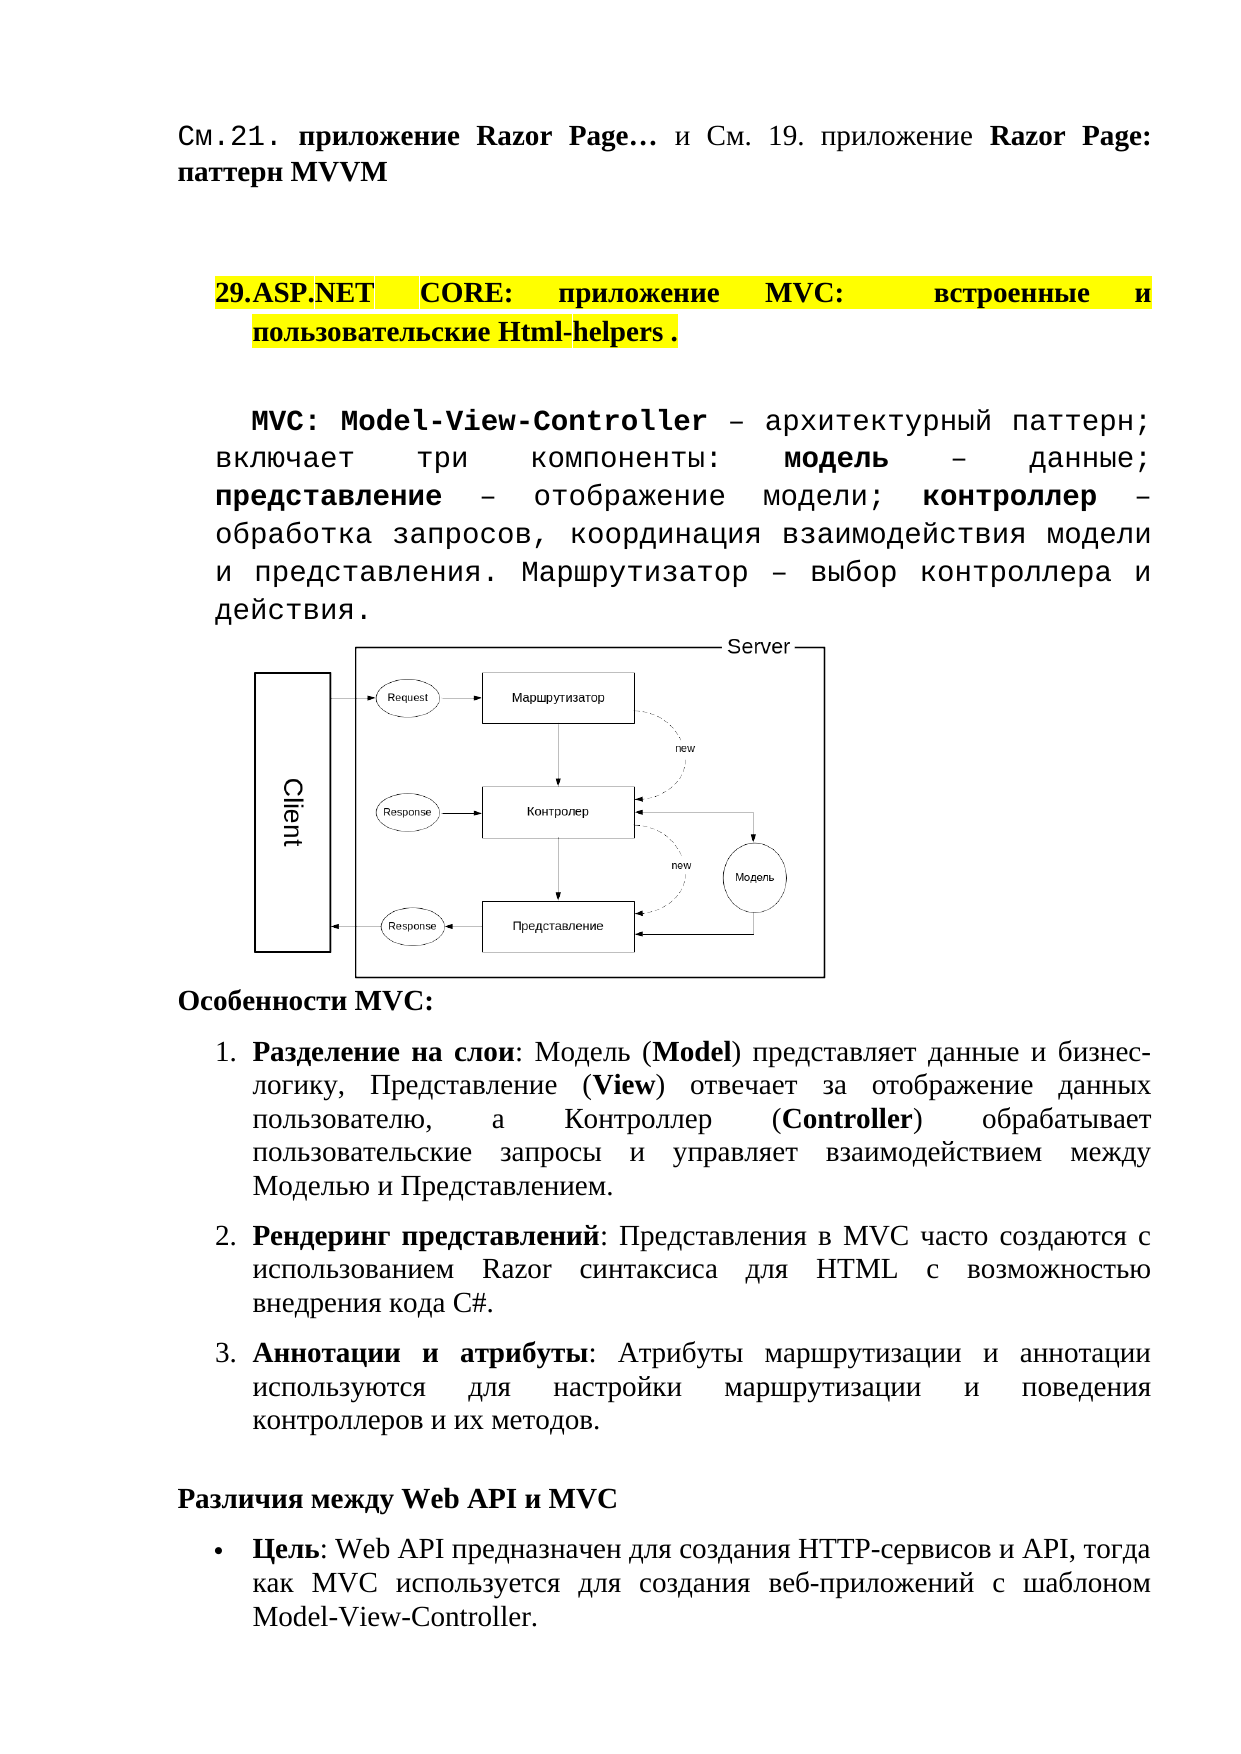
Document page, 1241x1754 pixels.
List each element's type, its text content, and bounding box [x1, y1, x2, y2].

text См.21. приложение Razor Page… и См. 19. приложение Razor Page: паттерн MVVM [177, 118, 1152, 188]
list Разделение на слои: Модель (Model) представляет данные и бизнес-логику, Представление (View) отвечает за отображение данных пользователю, а Контроллер (Controller) обрабатывает пользовательские запросы и управляет взаимодействием между Моделью и Представлением. [215, 1034, 1152, 1201]
list Цель: Web API предназначен для создания HTTP-сервисов и API, тогда как MVC используется для создания веб-приложений с шаблоном Model-View-Controller. [215, 1532, 1152, 1632]
text Различия между Web API и MVC [177, 1481, 1152, 1515]
subtitle ASP.NET CORE: приложение MVC: встроенные и пользовательские Html-helpers . [215, 276, 1152, 348]
list Рендеринг представлений: Представления в MVC часто создаются с использованием Razor синтаксиса для HTML с возможностью внедрения кода C#. [215, 1218, 1152, 1319]
list Аннотации и атрибуты: Атрибуты маршрутизации и аннотации используются для настройки маршрутизации и поведения контроллеров и их методов. [215, 1335, 1152, 1436]
text MVC: Model-View-Controller – архитектурный паттерн; включает три компоненты: модель – данные; представление – отображение модели; контроллер – обработка запросов, координация взаимодействия модели и представления. Маршрутизатор – выбор контроллера и действия. [215, 406, 1152, 628]
text Особенности MVC: [177, 983, 1152, 1017]
